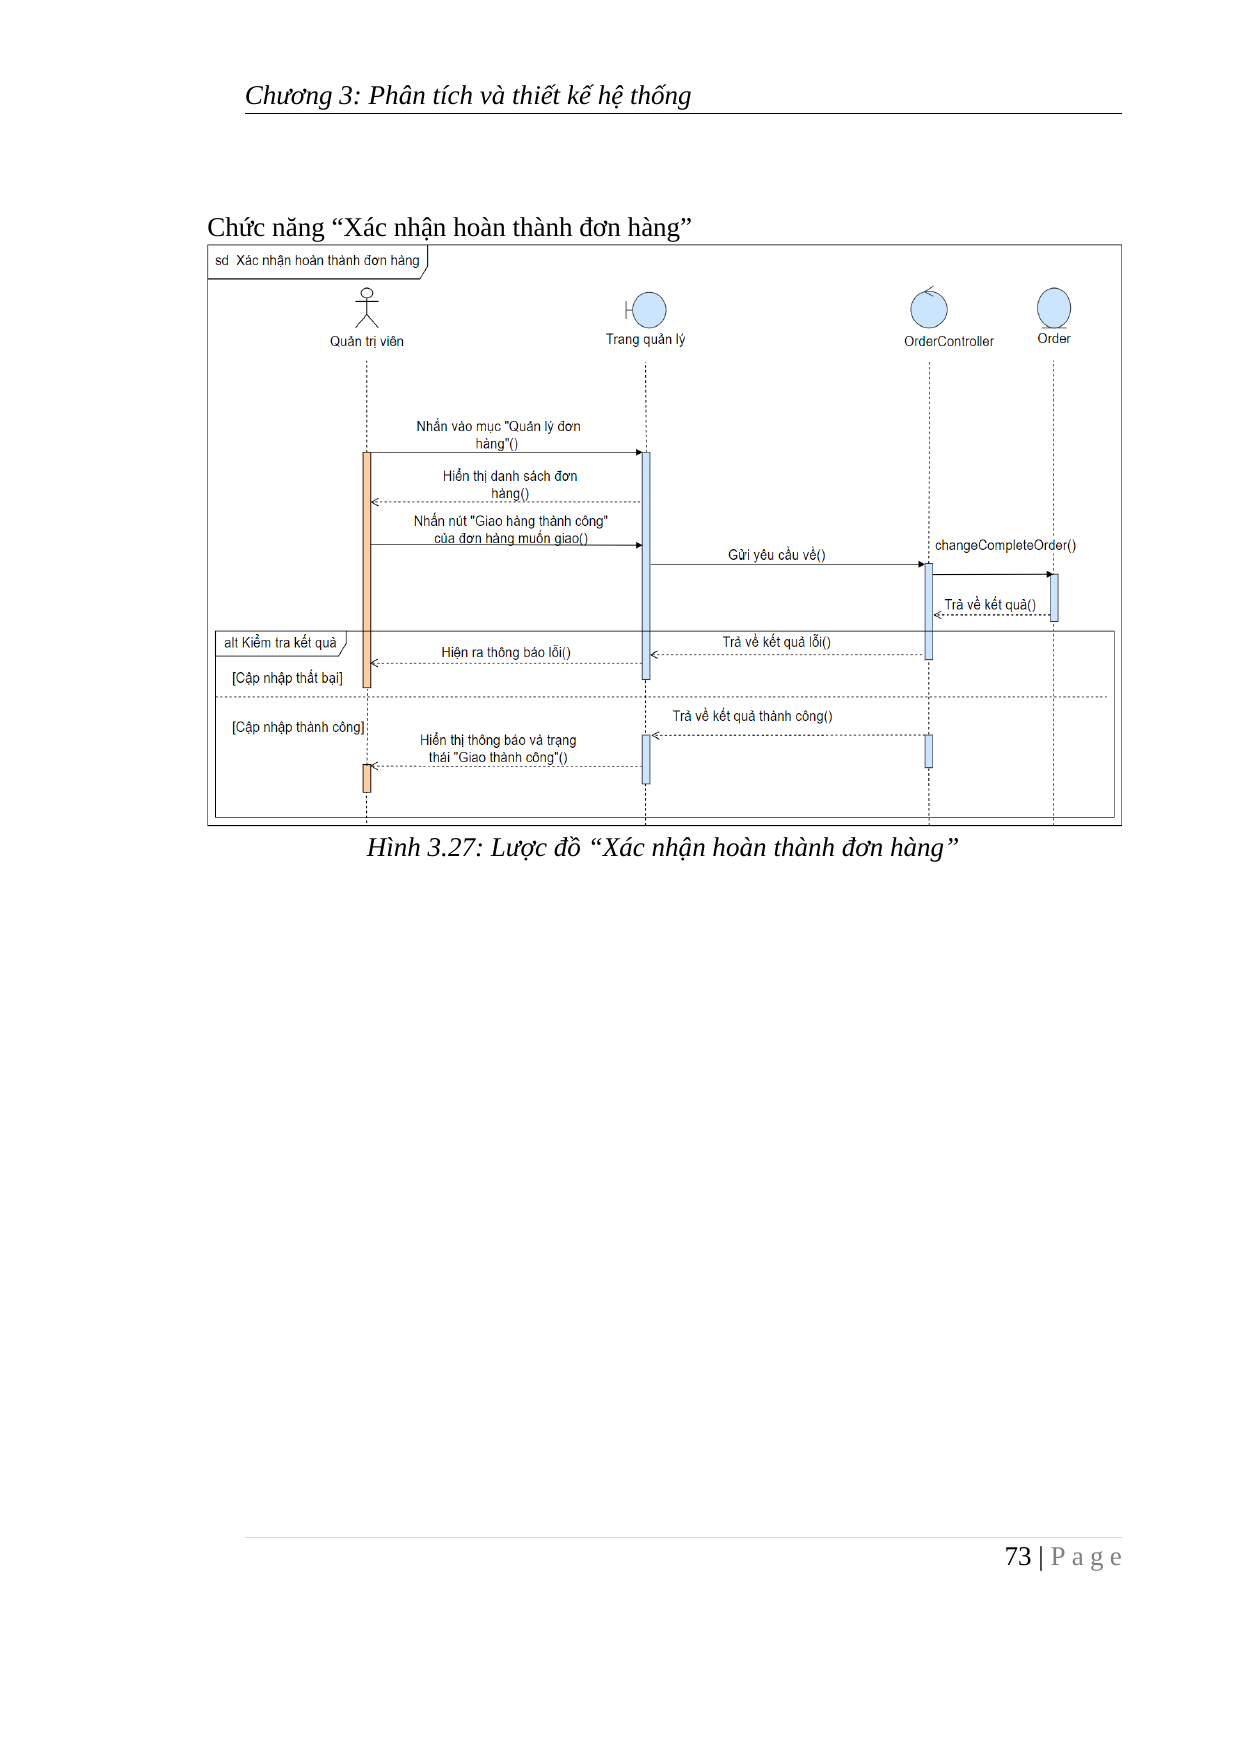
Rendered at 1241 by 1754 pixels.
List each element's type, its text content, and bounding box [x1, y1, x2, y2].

text Hình 3.27: Lược đồ “Xác nhận hoàn thành đơn hàng” [207, 831, 1122, 862]
picture [207, 242, 1123, 831]
text Chức năng “Xác nhận hoàn thành đơn hàng” [207, 211, 1122, 242]
